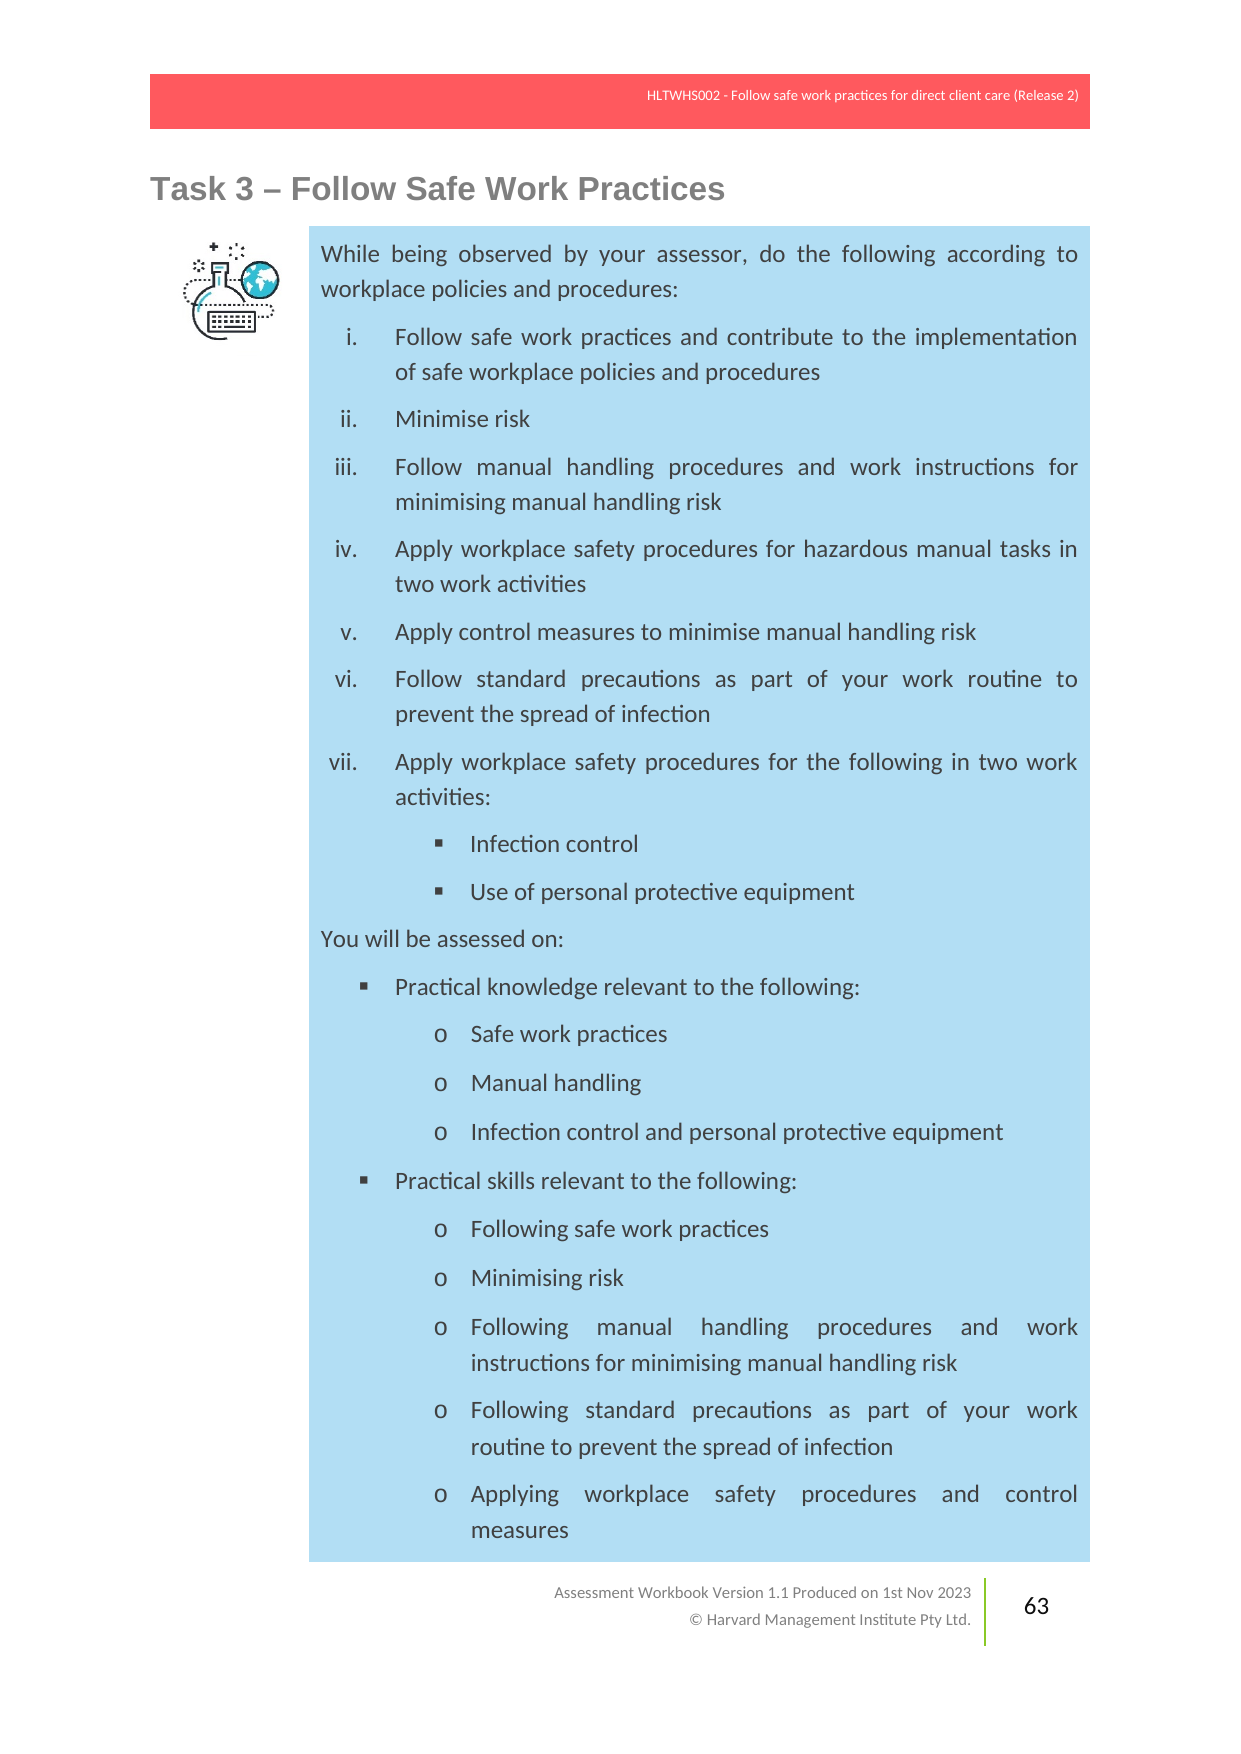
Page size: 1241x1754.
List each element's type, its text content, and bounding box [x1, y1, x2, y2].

picture [173, 238, 286, 356]
subtitle Task 3 – Follow Safe Work Practices [150, 169, 1090, 208]
table_header While being observed by your assessor, do the following according to workplace policies and procedures: Follow safe work practices and contribute to the implementation of safe workplace policies and procedures Minimise risk Follow manual handling procedures and work instructions for minimising manual handling risk Apply workplace safety procedures for hazardous manual tasks in two work activities Apply control measures to minimise manual handling risk Follow standard precautions as part of your work routine to prevent the spread of infection Apply workplace safety procedures for the following in two work activities: Infection control Use of personal protective equipment You will be assessed on: Practical knowledge relevant to the following: Safe work practices Manual handling Infection control and personal protective equipment Practical skills relevant to the following: Following safe work practices Minimising risk Following manual handling procedures and work instructions for minimising manual handling risk Following standard precautions as part of your work routine to prevent the spread of infection Applying workplace safety procedures and control measures [309, 226, 1090, 1562]
table_header [150, 226, 309, 1562]
